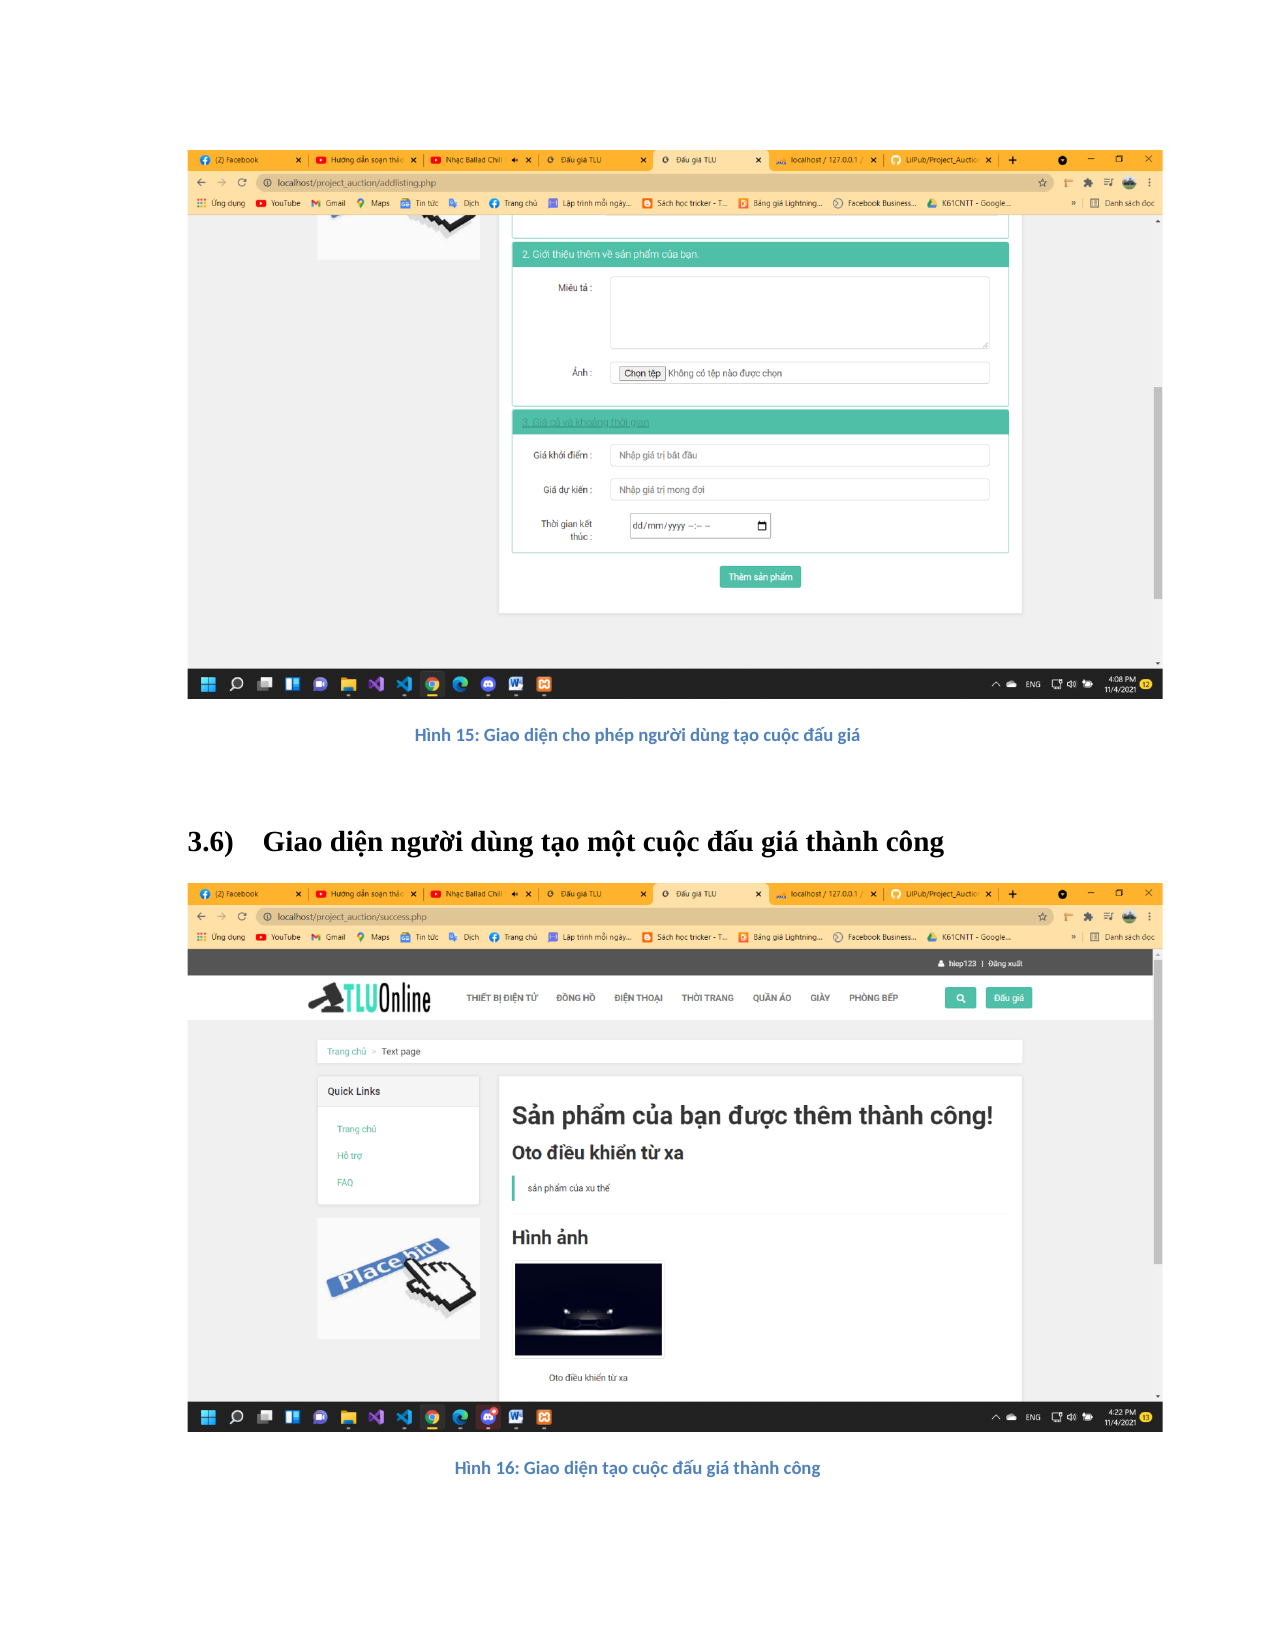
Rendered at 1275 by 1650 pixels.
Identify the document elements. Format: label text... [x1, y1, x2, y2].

text Hình 16: Giao diện tạo cuộc đấu giá thành công [150, 1457, 1125, 1479]
text Hình 15: Giao diện cho phép người dùng tạo cuộc đấu giá [150, 723, 1125, 746]
picture [187, 883, 1163, 1432]
list Giao diện người dùng tạo một cuộc đấu giá thành công [187, 824, 1125, 857]
picture [187, 150, 1163, 699]
